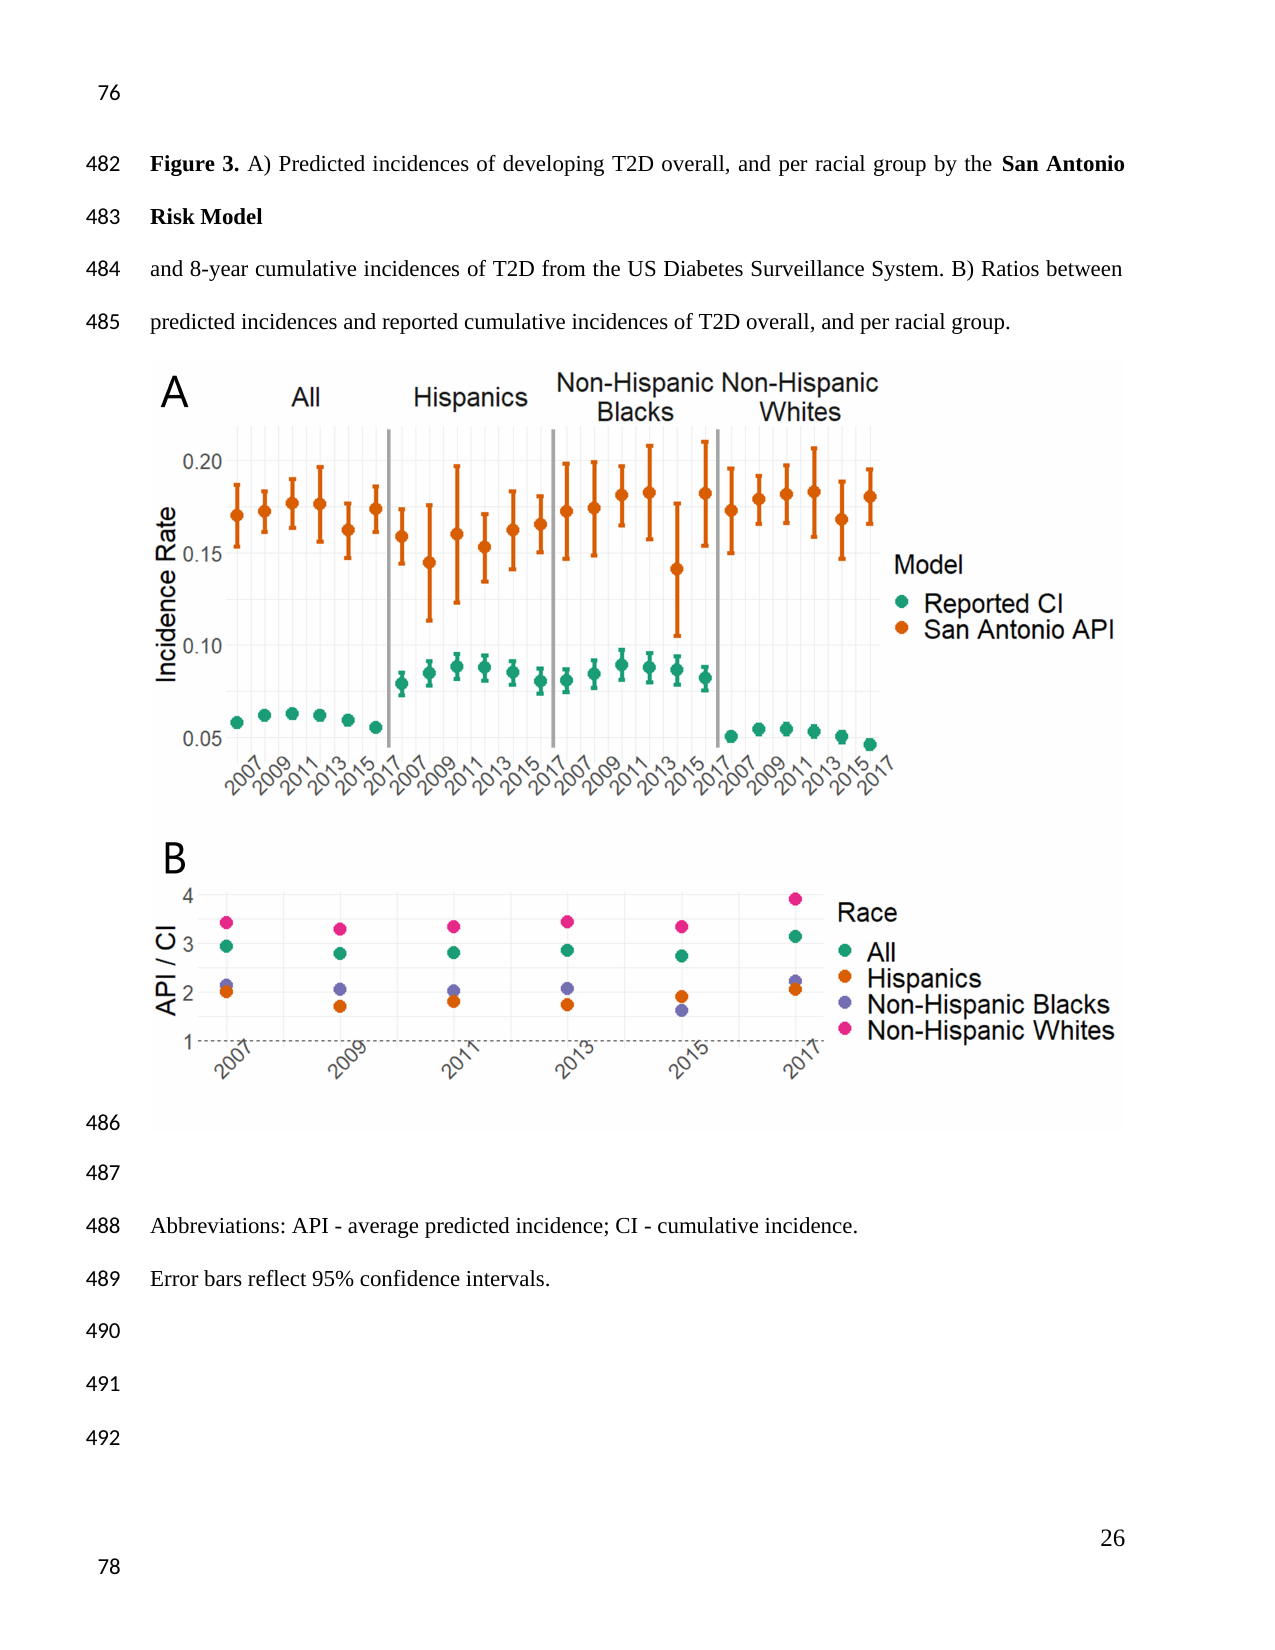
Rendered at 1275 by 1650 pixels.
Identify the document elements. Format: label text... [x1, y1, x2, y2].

text and 8-year cumulative incidences of T2D from the US Diabetes Surveillance System. B) Ratios between predicted incidences and reported cumulative incidences of T2D overall, and per racial group. [150, 255, 1125, 334]
text Abbreviations: API - average predicted incidence; CI - cumulative incidence. [150, 1212, 1125, 1238]
picture [150, 360, 1124, 1131]
text Figure 3. A) Predicted incidences of developing T2D overall, and per racial group by the San Antonio Risk Model [150, 150, 1125, 229]
text Error bars reflect 95% confidence intervals. [150, 1265, 1125, 1291]
